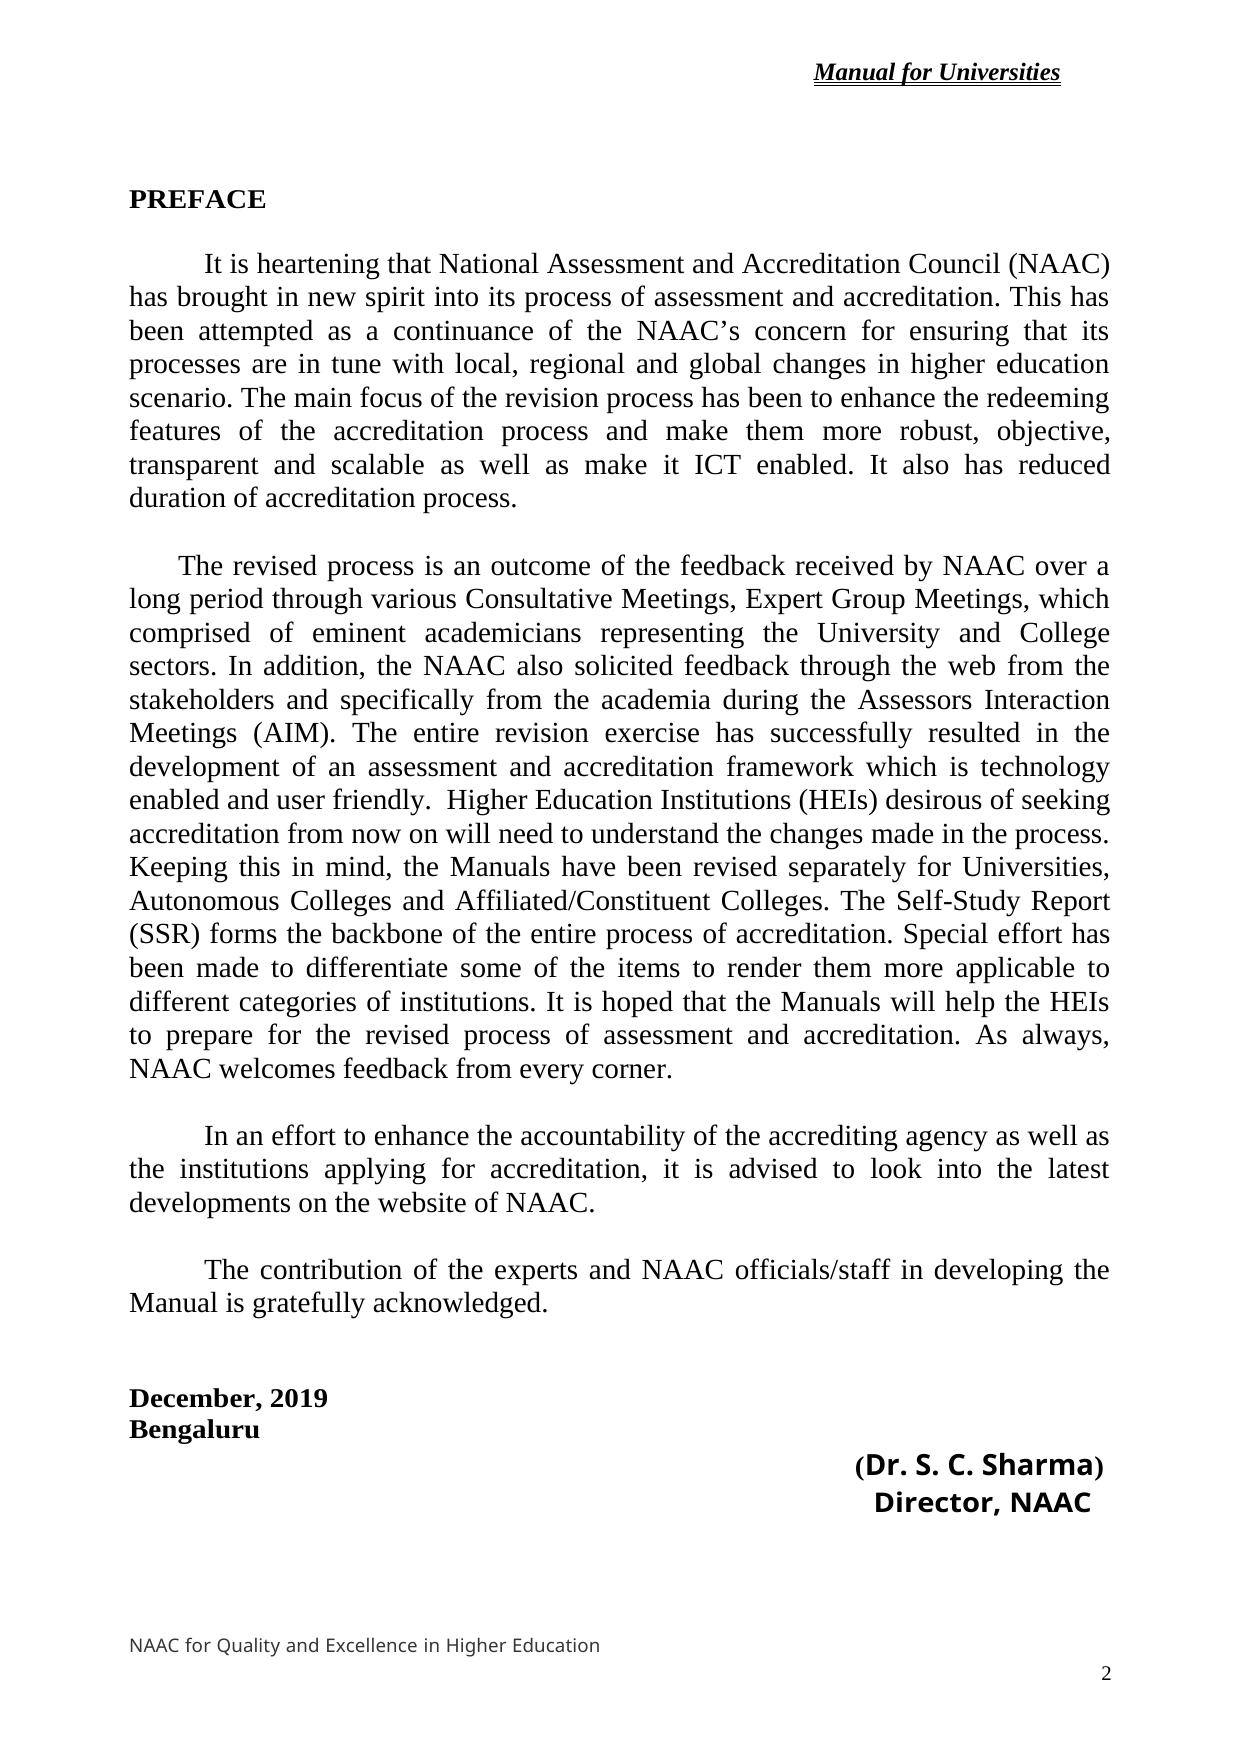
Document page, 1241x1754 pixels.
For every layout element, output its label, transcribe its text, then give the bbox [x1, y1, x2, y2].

text PREFACE [129, 183, 1135, 214]
text In an effort to enhance the accountability of the accrediting agency as well as the institutions applying for accreditation, it is advised to look into the latest developments on the website of NAAC. [129, 1118, 1111, 1218]
text (Dr. S. C. Sharma) [129, 1444, 1104, 1484]
text The contribution of the experts and NAAC officials/staff in developing the Manual is gratefully acknowledged. [129, 1252, 1111, 1319]
text The revised process is an outcome of the feedback received by NAAC over a long period through various Consultative Meetings, Expert Group Meetings, which comprised of eminent academicians representing the University and College sectors. In addition, the NAAC also solicited feedback through the web from the stakeholders and specifically from the academia during the Assessors Interaction Meetings (AIM). The entire revision exercise has successfully resulted in the development of an assessment and accreditation framework which is technology enabled and user friendly. Higher Education Institutions (HEIs) desirous of seeking accreditation from now on will need to understand the changes made in the process. Keeping this in mind, the Manuals have been revised separately for Universities, Autonomous Colleges and Affiliated/Constituent Colleges. The Self-Study Report (SSR) forms the backbone of the entire process of accreditation. Special effort has been made to differentiate some of the items to render them more applicable to different categories of institutions. It is hoped that the Manuals will help the HEIs to prepare for the revised process of assessment and accreditation. As always, NAAC welcomes feedback from every corner. [129, 548, 1111, 1084]
text Bengaluru [129, 1413, 1091, 1444]
text Director, NAAC [129, 1484, 1091, 1521]
text It is heartening that National Assessment and Accreditation Council (NAAC) has brought in new spirit into its process of assessment and accreditation. This has been attempted as a continuance of the NAAC’s concern for ensuring that its processes are in tune with local, regional and global changes in higher education scenario. The main focus of the revision process has been to enhance the redeeming features of the accreditation process and make them more robust, objective, transparent and scalable as well as make it ICT enabled. It also has reduced duration of accreditation process. [129, 246, 1111, 514]
text December, 2019 [129, 1382, 1091, 1413]
